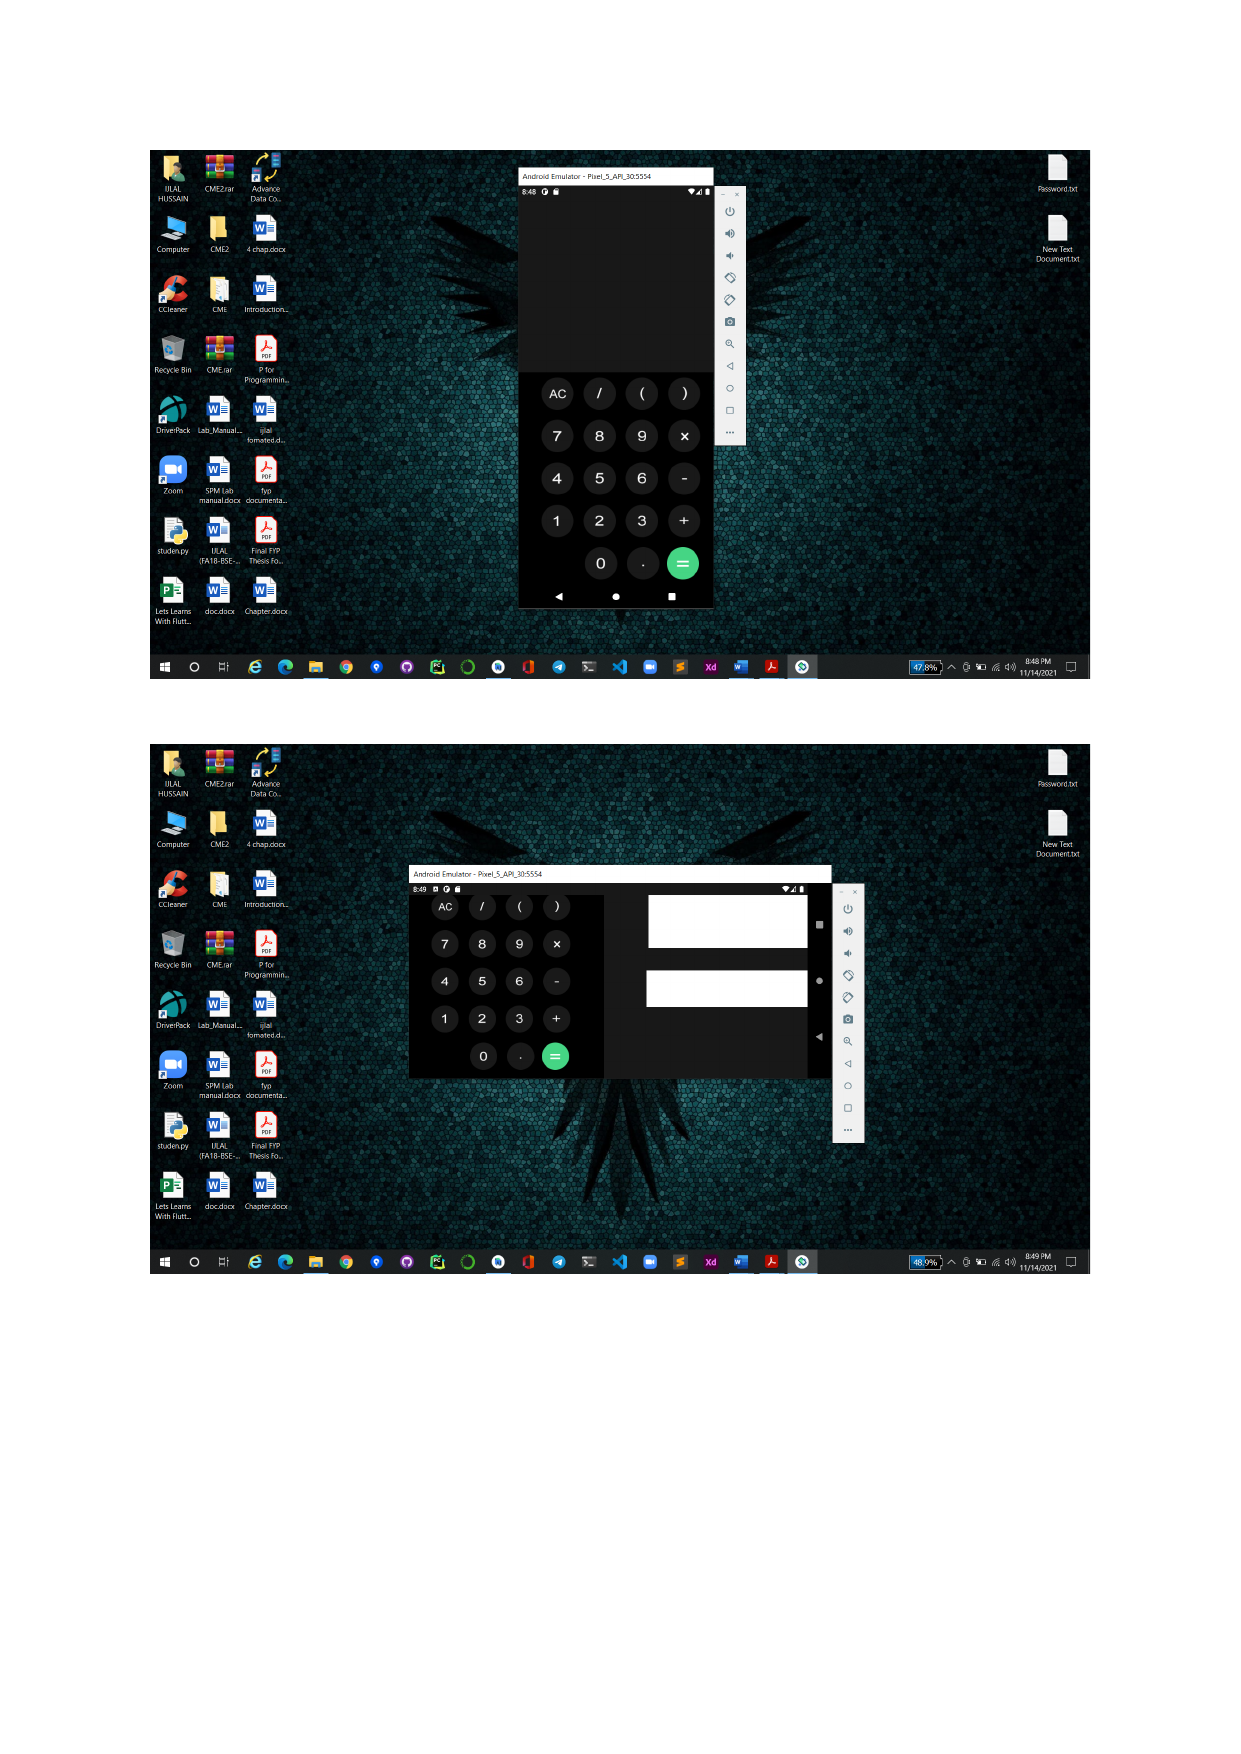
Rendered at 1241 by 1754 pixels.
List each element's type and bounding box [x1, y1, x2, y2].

picture [150, 150, 1091, 679]
picture [150, 744, 1091, 1274]
